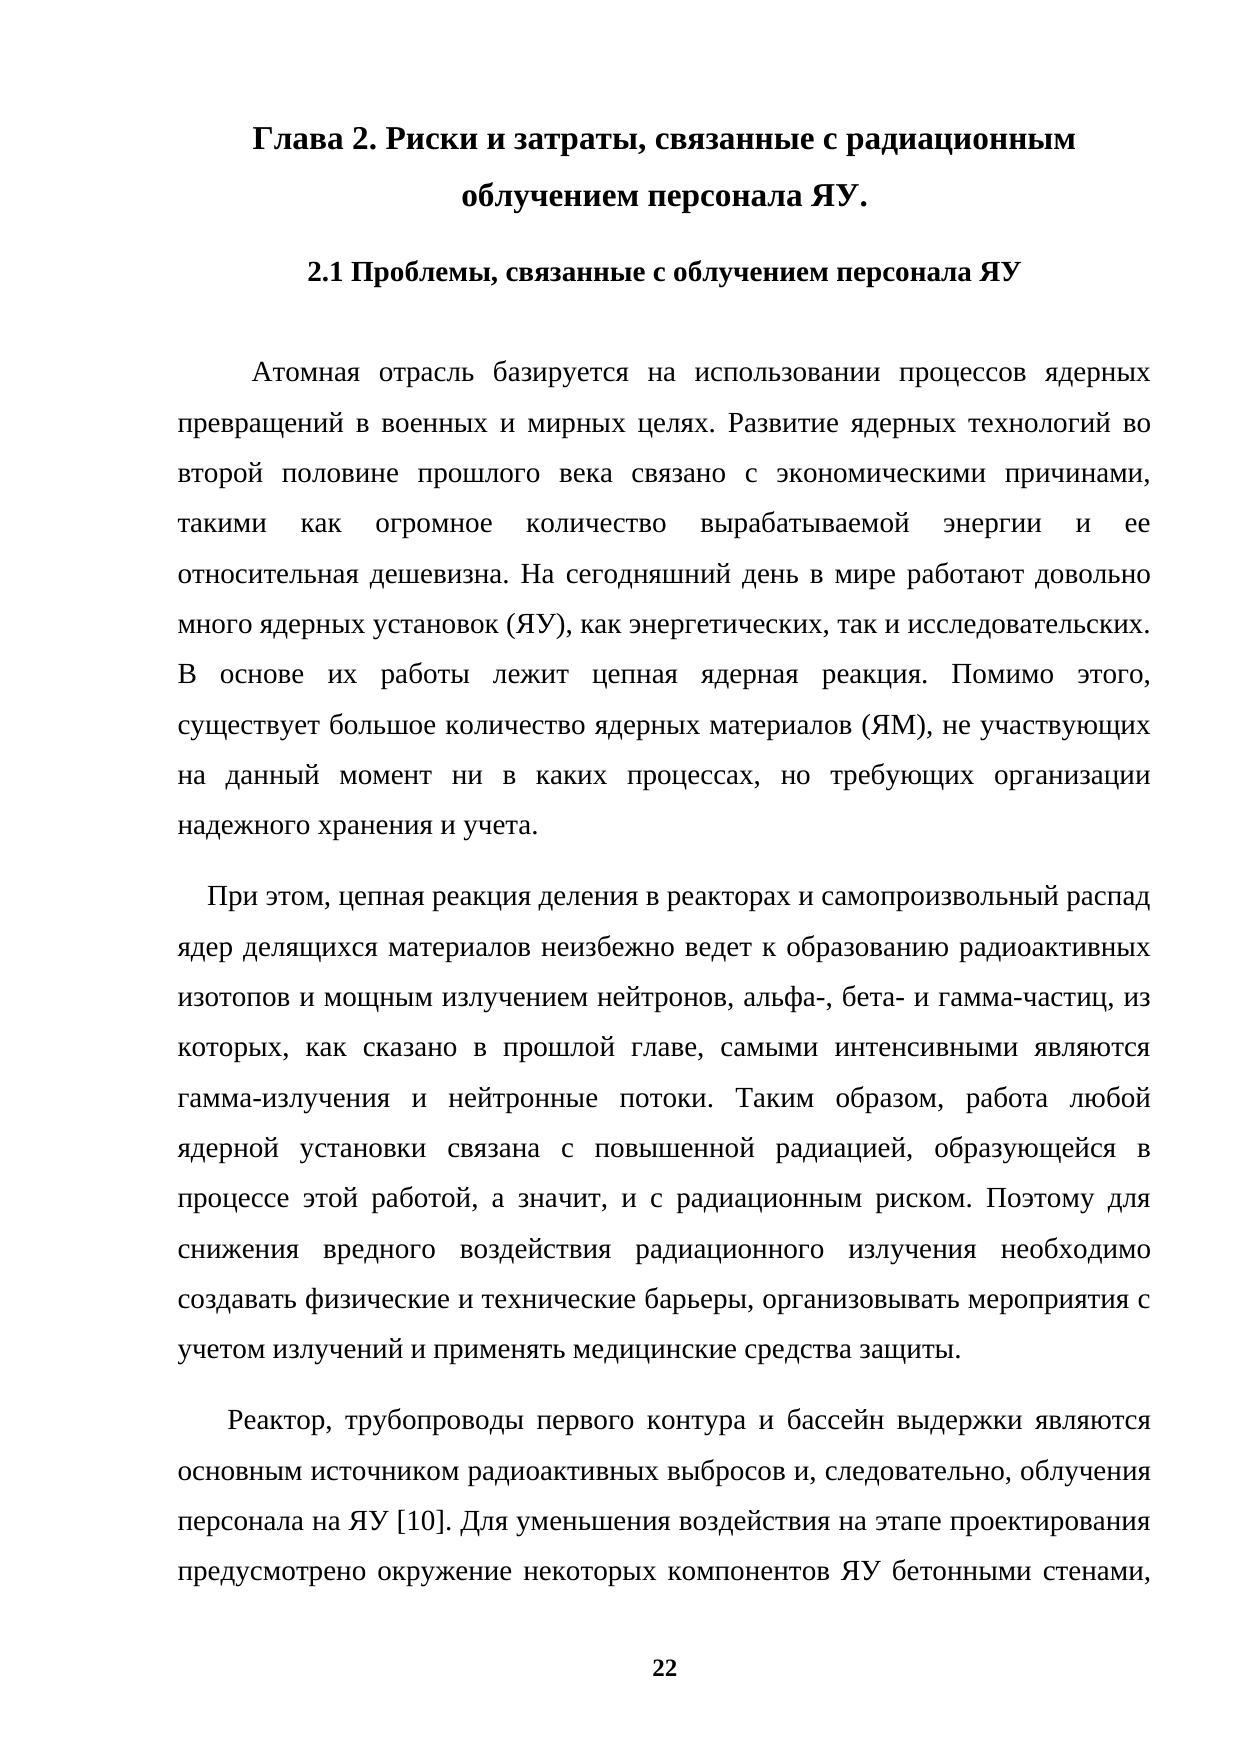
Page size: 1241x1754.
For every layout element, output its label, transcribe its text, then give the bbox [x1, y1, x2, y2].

text Глава 2. Риски и затраты, связанные с радиационным облучением персонала ЯУ. [177, 118, 1152, 214]
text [177, 1402, 1152, 1587]
text Атомная отрасль базируется на использовании процессов ядерных превращений в военных и мирных целях. Развитие ядерных технологий во второй половине прошлого века связано с экономическими причинами, такими как огромное количество вырабатываемой энергии и ее относительная дешевизна. На сегодняшний день в мире работают довольно много ядерных установок (ЯУ), как энергетических, так и исследовательских. В основе их работы лежит цепная ядерная реакция. Помимо этого, существует большое количество ядерных материалов (ЯМ), не участвующих на данный момент ни в каких процессах, но требующих организации надежного хранения и учета. [177, 354, 1152, 841]
text 2.1 Проблемы, связанные с облучением персонала ЯУ [177, 254, 1152, 287]
text При этом, цепная реакция деления в реакторах и самопроизвольный распад ядер делящихся материалов неизбежно ведет к образованию радиоактивных изотопов и мощным излучением нейтронов, альфа-, бета- и гамма-частиц, из которых, как сказано в прошлой главе, самыми интенсивными являются гамма-излучения и нейтронные потоки. Таким образом, работа любой ядерной установки связана с повышенной радиацией, образующейся в процессе этой работой, а значит, и с радиационным риском. Поэтому для снижения вредного воздействия радиационного излучения необходимо создавать физические и технические барьеры, организовывать мероприятия с учетом излучений и применять медицинские средства защиты. [177, 878, 1152, 1365]
